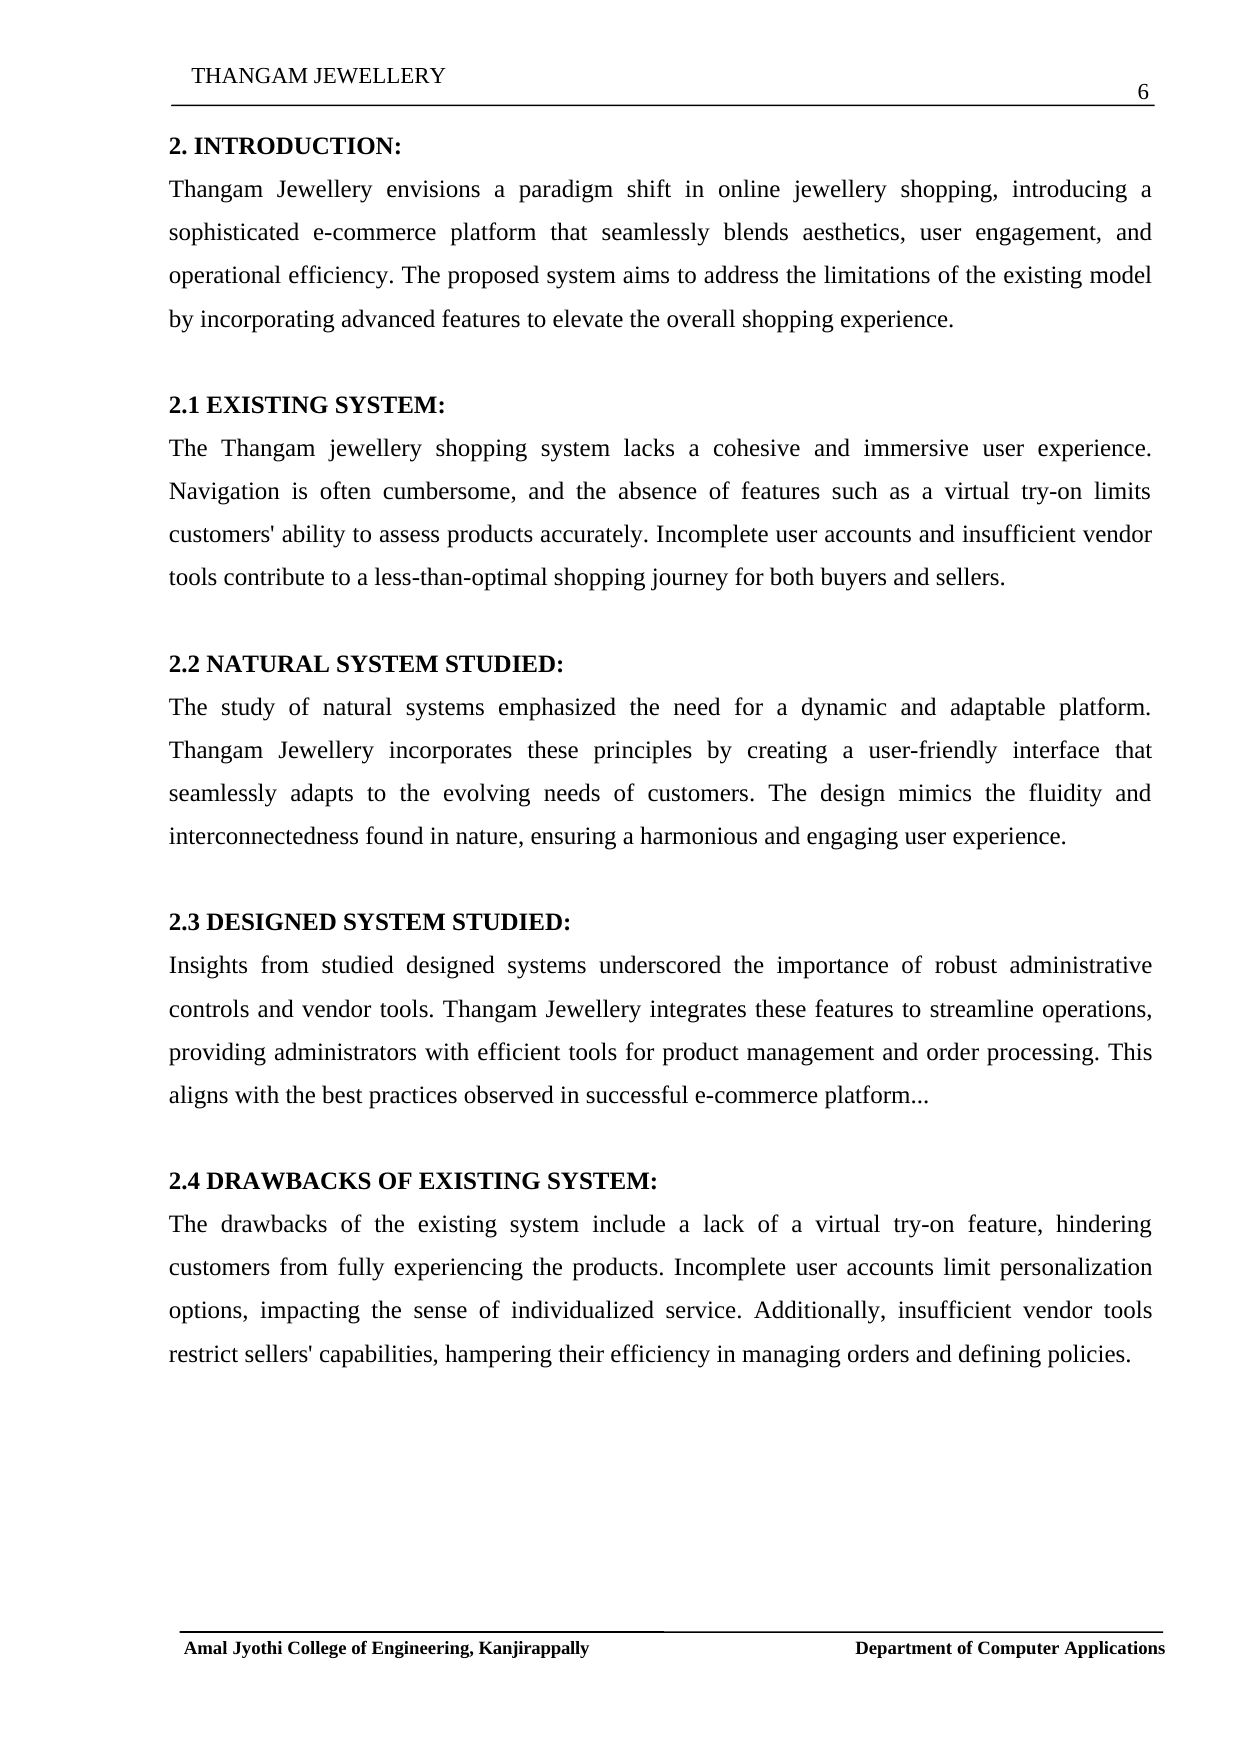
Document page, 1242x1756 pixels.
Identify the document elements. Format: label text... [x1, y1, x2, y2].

text 2.2 NATURAL SYSTEM STUDIED: [169, 649, 1153, 677]
text 2.3 DESIGNED SYSTEM STUDIED: [169, 907, 1153, 936]
text The Thangam jewellery shopping system lacks a cohesive and immersive user experience. Navigation is often cumbersome, and the absence of features such as a virtual try-on limits customers' ability to assess products accurately. Incomplete user accounts and insufficient vendor tools contribute to a less-than-optimal shopping journey for both buyers and sellers. [169, 433, 1153, 591]
text Thangam Jewellery envisions a paradigm shift in online jewellery shopping, introducing a sophisticated e-commerce platform that seamlessly blends aesthetics, user engagement, and operational efficiency. The proposed system aims to address the limitations of the existing model by incorporating advanced features to elevate the overall shopping experience. [169, 174, 1153, 332]
text 2. INTRODUCTION: [169, 131, 1153, 160]
text The study of natural systems emphasized the need for a dynamic and adaptable platform. Thangam Jewellery incorporates these principles by creating a user-friendly interface that seamlessly adapts to the evolving needs of customers. The design mimics the fluidity and interconnectedness found in nature, ensuring a harmonious and engaging user experience. [169, 692, 1153, 850]
text 2.1 EXISTING SYSTEM: [169, 390, 1153, 419]
text Insights from studied designed systems underscored the importance of robust administrative controls and vendor tools. Thangam Jewellery integrates these features to streamline operations, providing administrators with efficient tools for product management and order processing. This aligns with the best practices observed in successful e-commerce platform... [169, 951, 1153, 1109]
text 2.4 DRAWBACKS OF EXISTING SYSTEM: [169, 1166, 1153, 1195]
text The drawbacks of the existing system include a lack of a virtual try-on feature, hindering customers from fully experiencing the products. Incomplete user accounts limit personalization options, impacting the sense of individualized service. Additionally, insufficient vendor tools restrict sellers' capabilities, hampering their efficiency in managing orders and defining policies. [169, 1209, 1153, 1367]
